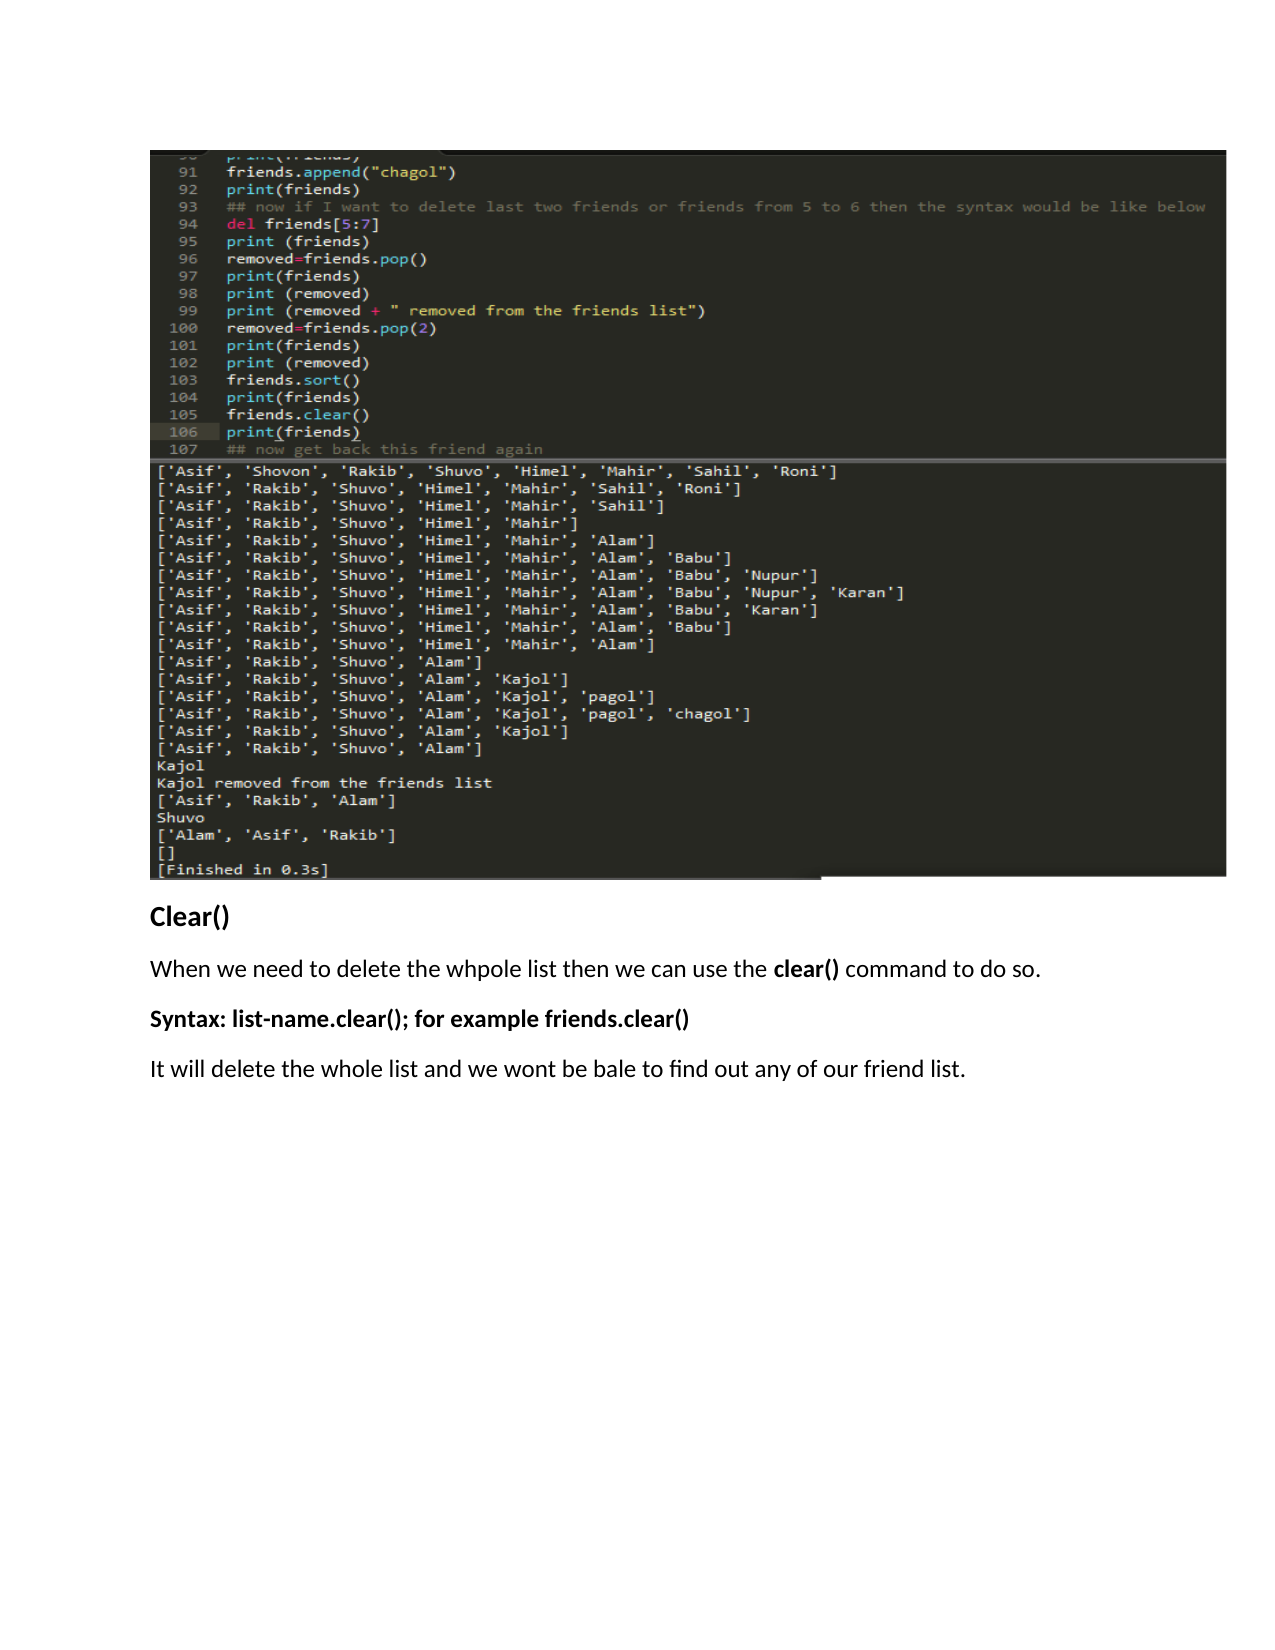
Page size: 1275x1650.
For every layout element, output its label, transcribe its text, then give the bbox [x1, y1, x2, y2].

picture [150, 150, 1227, 880]
text Clear() [150, 898, 1125, 934]
text Syntax: list-name.clear(); for example friends.clear() [150, 1003, 1125, 1034]
text When we need to delete the whpole list then we can use the clear() command to do so. [150, 954, 1125, 984]
text It will delete the whole list and we wont be bale to find out any of our friend list. [150, 1053, 1125, 1083]
